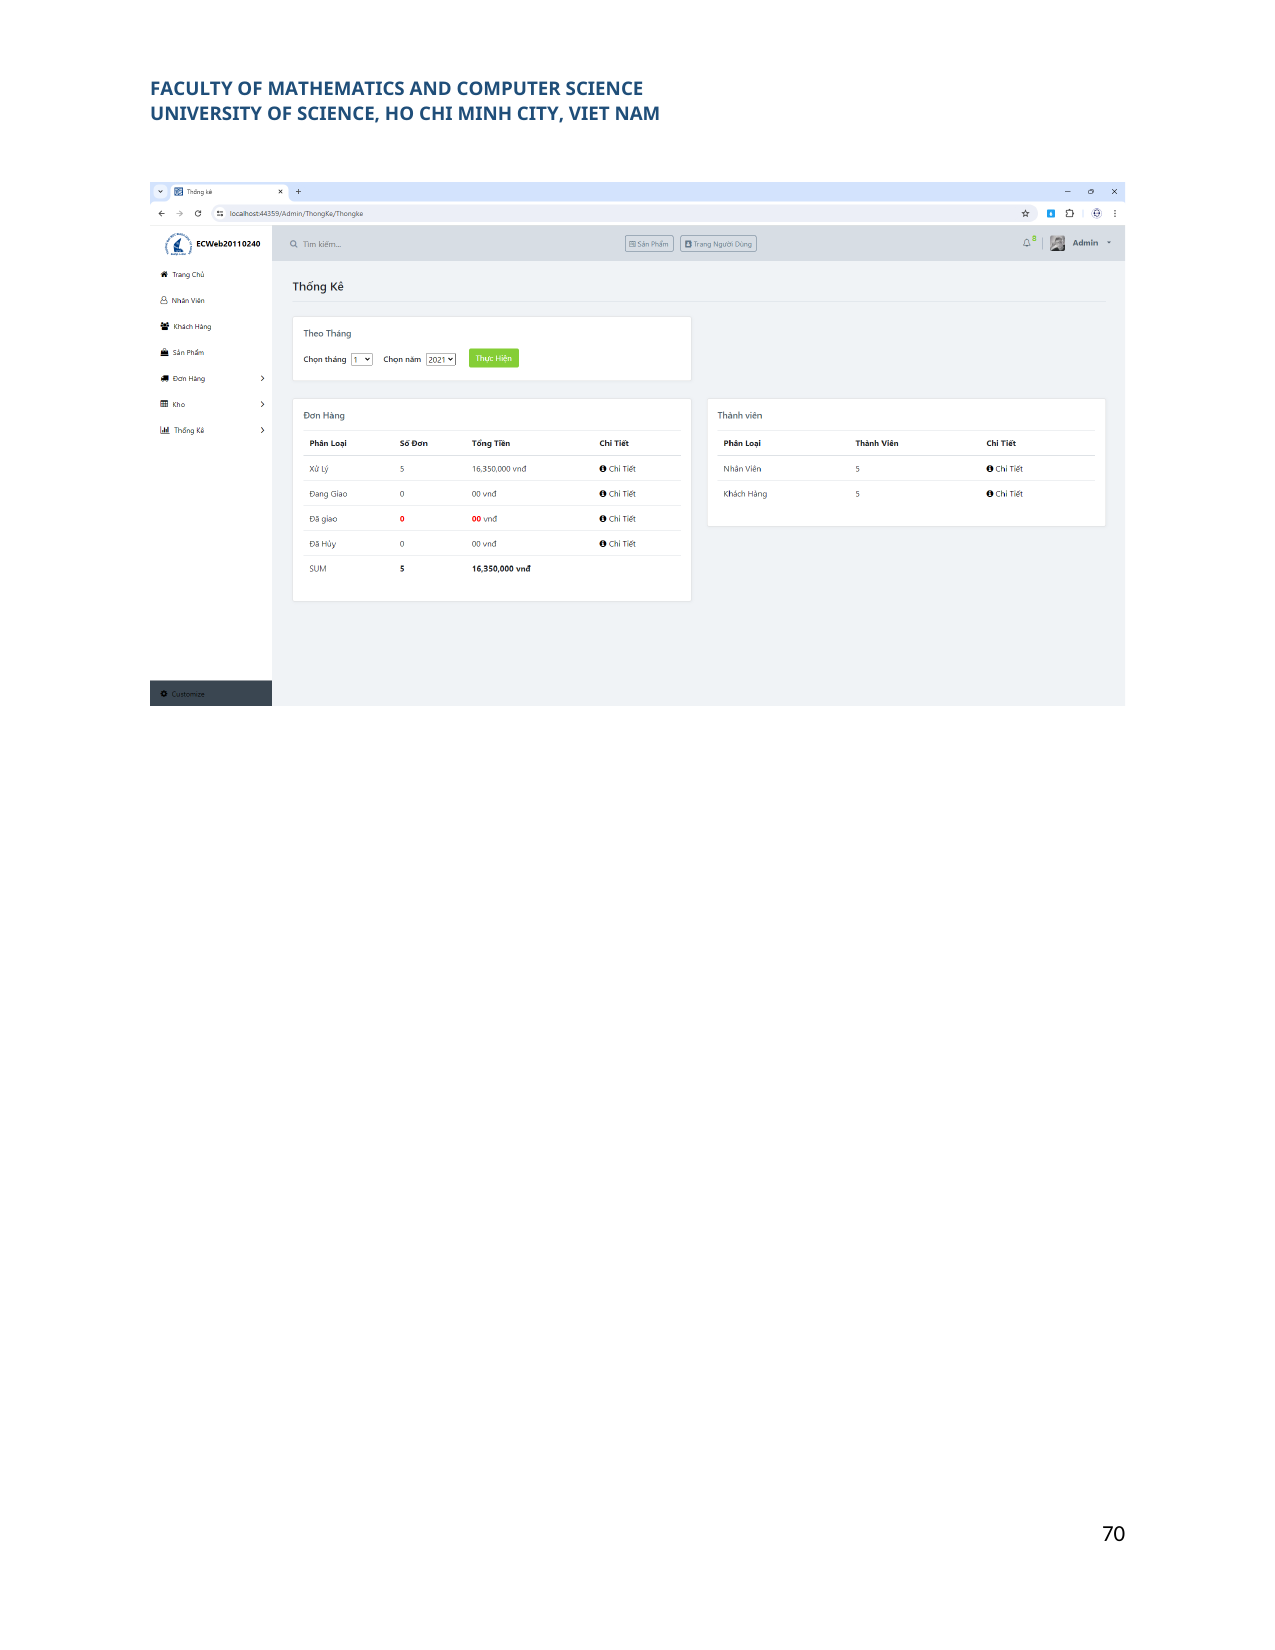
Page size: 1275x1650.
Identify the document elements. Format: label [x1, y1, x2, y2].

picture [150, 182, 1125, 706]
